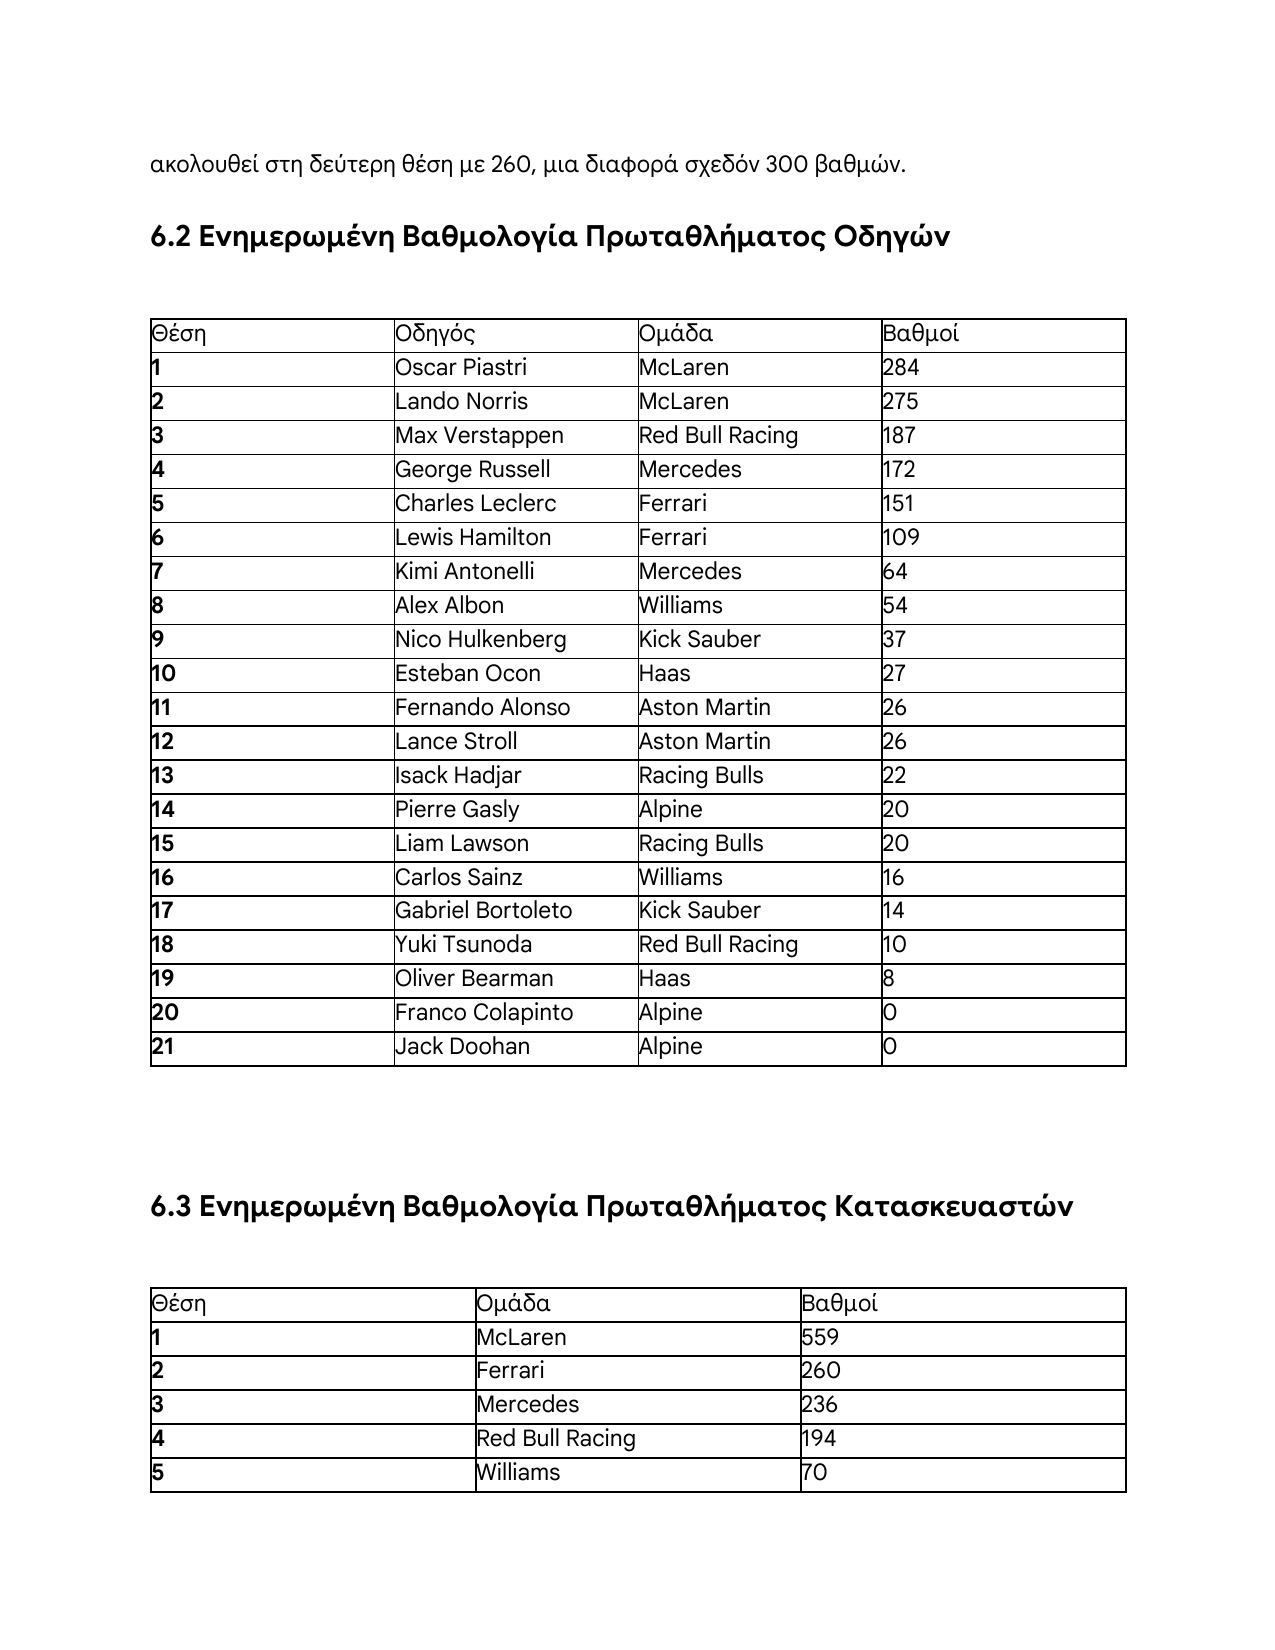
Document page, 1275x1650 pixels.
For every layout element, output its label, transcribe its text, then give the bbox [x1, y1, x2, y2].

table_cell 5 [152, 1459, 475, 1491]
subtitle 6.2 Ενημερωμένη Βαθμολογία Πρωταθλήματος Οδηγών [150, 218, 1125, 255]
table_cell 14 [883, 897, 1125, 929]
table_cell 194 [802, 1425, 1125, 1457]
table_cell 1 [152, 353, 394, 386]
table_cell 16 [152, 863, 394, 895]
table_cell Nico Hulkenberg [395, 625, 638, 657]
table_cell 4 [152, 455, 394, 488]
table_cell 2 [152, 387, 394, 420]
table_cell Kick Sauber [639, 625, 881, 657]
table_cell Mercedes [639, 557, 881, 589]
table_cell Racing Bulls [639, 829, 881, 861]
table_cell Racing Bulls [639, 761, 881, 793]
table_cell 260 [802, 1357, 1125, 1389]
table_cell 16 [883, 863, 1125, 895]
table_cell 0 [883, 1033, 1125, 1065]
table_cell 26 [883, 727, 1125, 759]
table_cell Fernando Alonso [395, 693, 638, 725]
table_cell 559 [802, 1323, 1125, 1355]
table_cell 284 [883, 353, 1125, 386]
table_cell 19 [152, 965, 394, 997]
table_cell 15 [152, 829, 394, 861]
table_cell Gabriel Bortoleto [395, 897, 638, 929]
table_cell Red Bull Racing [477, 1425, 800, 1457]
table_cell 9 [152, 625, 394, 657]
table_cell Oscar Piastri [395, 353, 638, 386]
table_cell 14 [152, 795, 394, 827]
table_cell Williams [639, 863, 881, 895]
table_cell 1 [152, 1323, 475, 1355]
table_cell 0 [883, 999, 1125, 1031]
table_cell George Russell [395, 455, 638, 488]
table_cell 11 [152, 693, 394, 725]
subtitle 6.3 Ενημερωμένη Βαθμολογία Πρωταθλήματος Κατασκευαστών [150, 1188, 1125, 1224]
table_cell 151 [883, 489, 1125, 522]
table_header Θέση [152, 320, 394, 352]
table_cell 10 [152, 659, 394, 691]
table_cell Ferrari [639, 523, 881, 556]
table_header Ομάδα [477, 1289, 800, 1321]
table_cell 18 [152, 931, 394, 963]
table_cell 26 [883, 693, 1125, 725]
table_cell Williams [639, 591, 881, 623]
table_cell Lewis Hamilton [395, 523, 638, 556]
table_cell 10 [883, 931, 1125, 963]
table_cell 70 [802, 1459, 1125, 1491]
table_cell 20 [883, 795, 1125, 827]
table_cell 6 [152, 523, 394, 556]
table_cell McLaren [639, 387, 881, 420]
table_cell Franco Colapinto [395, 999, 638, 1031]
table_cell Alpine [639, 1033, 881, 1065]
table_cell Yuki Tsunoda [395, 931, 638, 963]
table_header Βαθμοί [883, 320, 1125, 352]
table_cell 37 [883, 625, 1125, 657]
table_cell Ferrari [477, 1357, 800, 1389]
table_cell Red Bull Racing [639, 931, 881, 963]
table_cell Kimi Antonelli [395, 557, 638, 589]
table_cell 8 [883, 965, 1125, 997]
table_cell Esteban Ocon [395, 659, 638, 691]
table_cell Alpine [639, 795, 881, 827]
table_cell 109 [883, 523, 1125, 556]
table_cell Haas [639, 659, 881, 691]
table_cell 20 [883, 829, 1125, 861]
table_cell 17 [152, 897, 394, 929]
table_cell Pierre Gasly [395, 795, 638, 827]
table_cell 2 [152, 1357, 475, 1389]
table_header Ομάδα [639, 320, 881, 352]
table_cell 64 [883, 557, 1125, 589]
table_cell Max Verstappen [395, 421, 638, 454]
table_cell 236 [802, 1391, 1125, 1423]
table_cell 22 [883, 761, 1125, 793]
table_cell McLaren [639, 353, 881, 386]
table_cell Red Bull Racing [639, 421, 881, 454]
table_cell Mercedes [477, 1391, 800, 1423]
table_cell 3 [152, 421, 394, 454]
table_cell Kick Sauber [639, 897, 881, 929]
table_cell Ferrari [639, 489, 881, 522]
table_cell Charles Leclerc [395, 489, 638, 522]
table_cell 3 [152, 1391, 475, 1423]
table_cell 172 [883, 455, 1125, 488]
table_cell McLaren [477, 1323, 800, 1355]
table_cell 12 [152, 727, 394, 759]
table_cell 5 [152, 489, 394, 522]
table_cell Isack Hadjar [395, 761, 638, 793]
table_cell Carlos Sainz [395, 863, 638, 895]
table_cell Aston Martin [639, 693, 881, 725]
table_cell 27 [883, 659, 1125, 691]
table_cell Williams [477, 1459, 800, 1491]
table_header Βαθμοί [802, 1289, 1125, 1321]
table_cell Lando Norris [395, 387, 638, 420]
table_cell Liam Lawson [395, 829, 638, 861]
table_cell 13 [152, 761, 394, 793]
table_cell Alex Albon [395, 591, 638, 623]
table_cell Alpine [639, 999, 881, 1031]
table_cell Lance Stroll [395, 727, 638, 759]
table_cell 54 [883, 591, 1125, 623]
table_cell 20 [152, 999, 394, 1031]
table_cell 7 [152, 557, 394, 589]
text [150, 150, 1125, 179]
table_cell Oliver Bearman [395, 965, 638, 997]
table_cell 275 [883, 387, 1125, 420]
table_cell Mercedes [639, 455, 881, 488]
table_cell 187 [883, 421, 1125, 454]
table_cell 21 [152, 1033, 394, 1065]
table_cell Haas [639, 965, 881, 997]
table_cell Jack Doohan [395, 1033, 638, 1065]
table_header Θέση [152, 1289, 475, 1321]
table_cell Aston Martin [639, 727, 881, 759]
table_cell 4 [152, 1425, 475, 1457]
table_cell 8 [152, 591, 394, 623]
table_header Οδηγός [395, 320, 638, 352]
